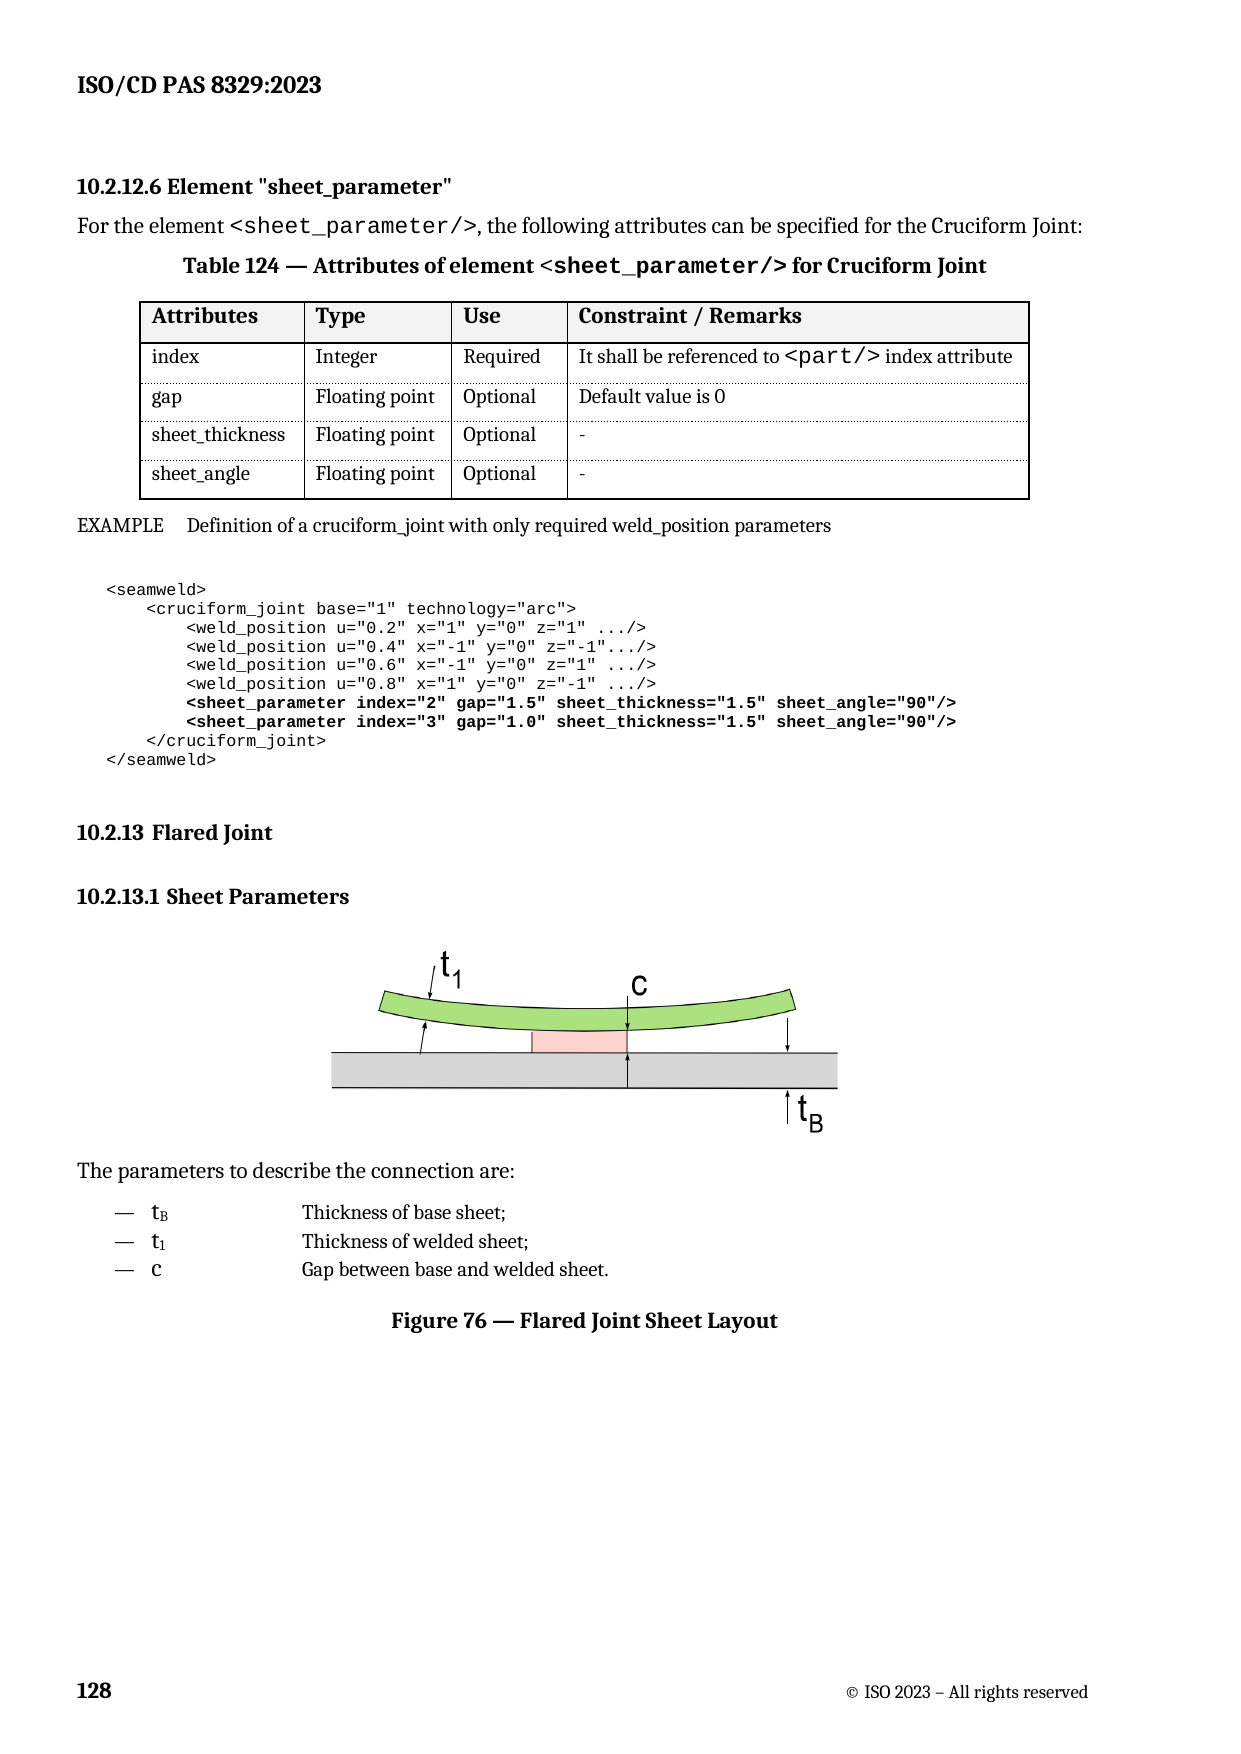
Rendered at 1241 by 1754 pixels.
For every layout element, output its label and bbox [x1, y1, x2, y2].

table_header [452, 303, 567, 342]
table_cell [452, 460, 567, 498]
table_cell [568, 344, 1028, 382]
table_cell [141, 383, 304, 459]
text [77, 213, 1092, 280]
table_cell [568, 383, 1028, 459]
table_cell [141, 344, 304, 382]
picture [331, 951, 838, 1133]
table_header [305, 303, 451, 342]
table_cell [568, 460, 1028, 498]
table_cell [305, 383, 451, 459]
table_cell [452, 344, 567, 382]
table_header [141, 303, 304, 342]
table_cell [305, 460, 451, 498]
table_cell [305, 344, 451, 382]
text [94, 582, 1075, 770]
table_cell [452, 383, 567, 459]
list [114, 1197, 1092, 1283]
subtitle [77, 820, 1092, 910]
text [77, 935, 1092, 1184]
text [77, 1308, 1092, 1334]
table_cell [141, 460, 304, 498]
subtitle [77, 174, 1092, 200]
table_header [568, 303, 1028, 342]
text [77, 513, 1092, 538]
